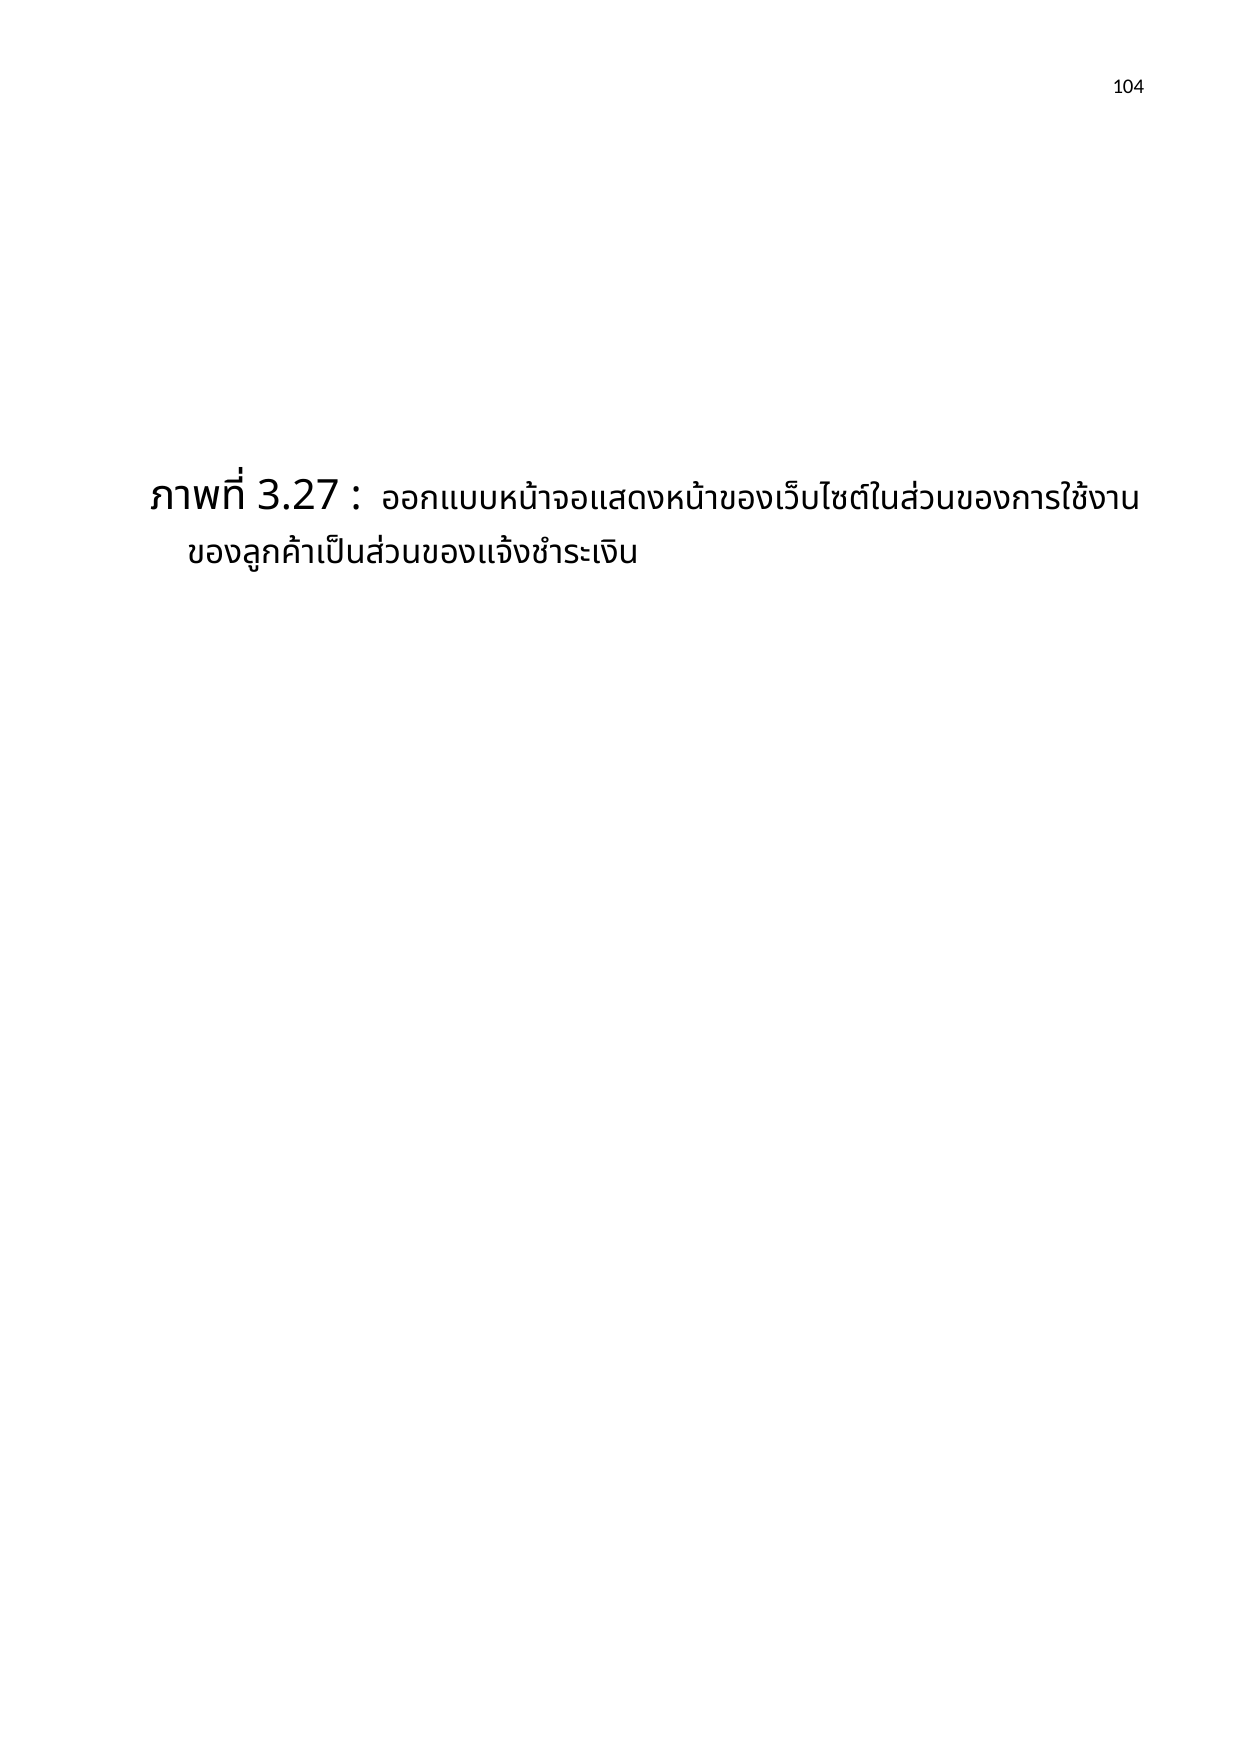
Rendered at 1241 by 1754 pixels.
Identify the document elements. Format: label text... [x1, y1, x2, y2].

text ภาพที่ 3.27 : ออกแบบหน้าจอแสดงหน้าของเว็บไซต์ในส่วนของการใช้งานของลูกค้าเป็นส่วนของแจ้งชำระเงิน [150, 465, 1144, 579]
